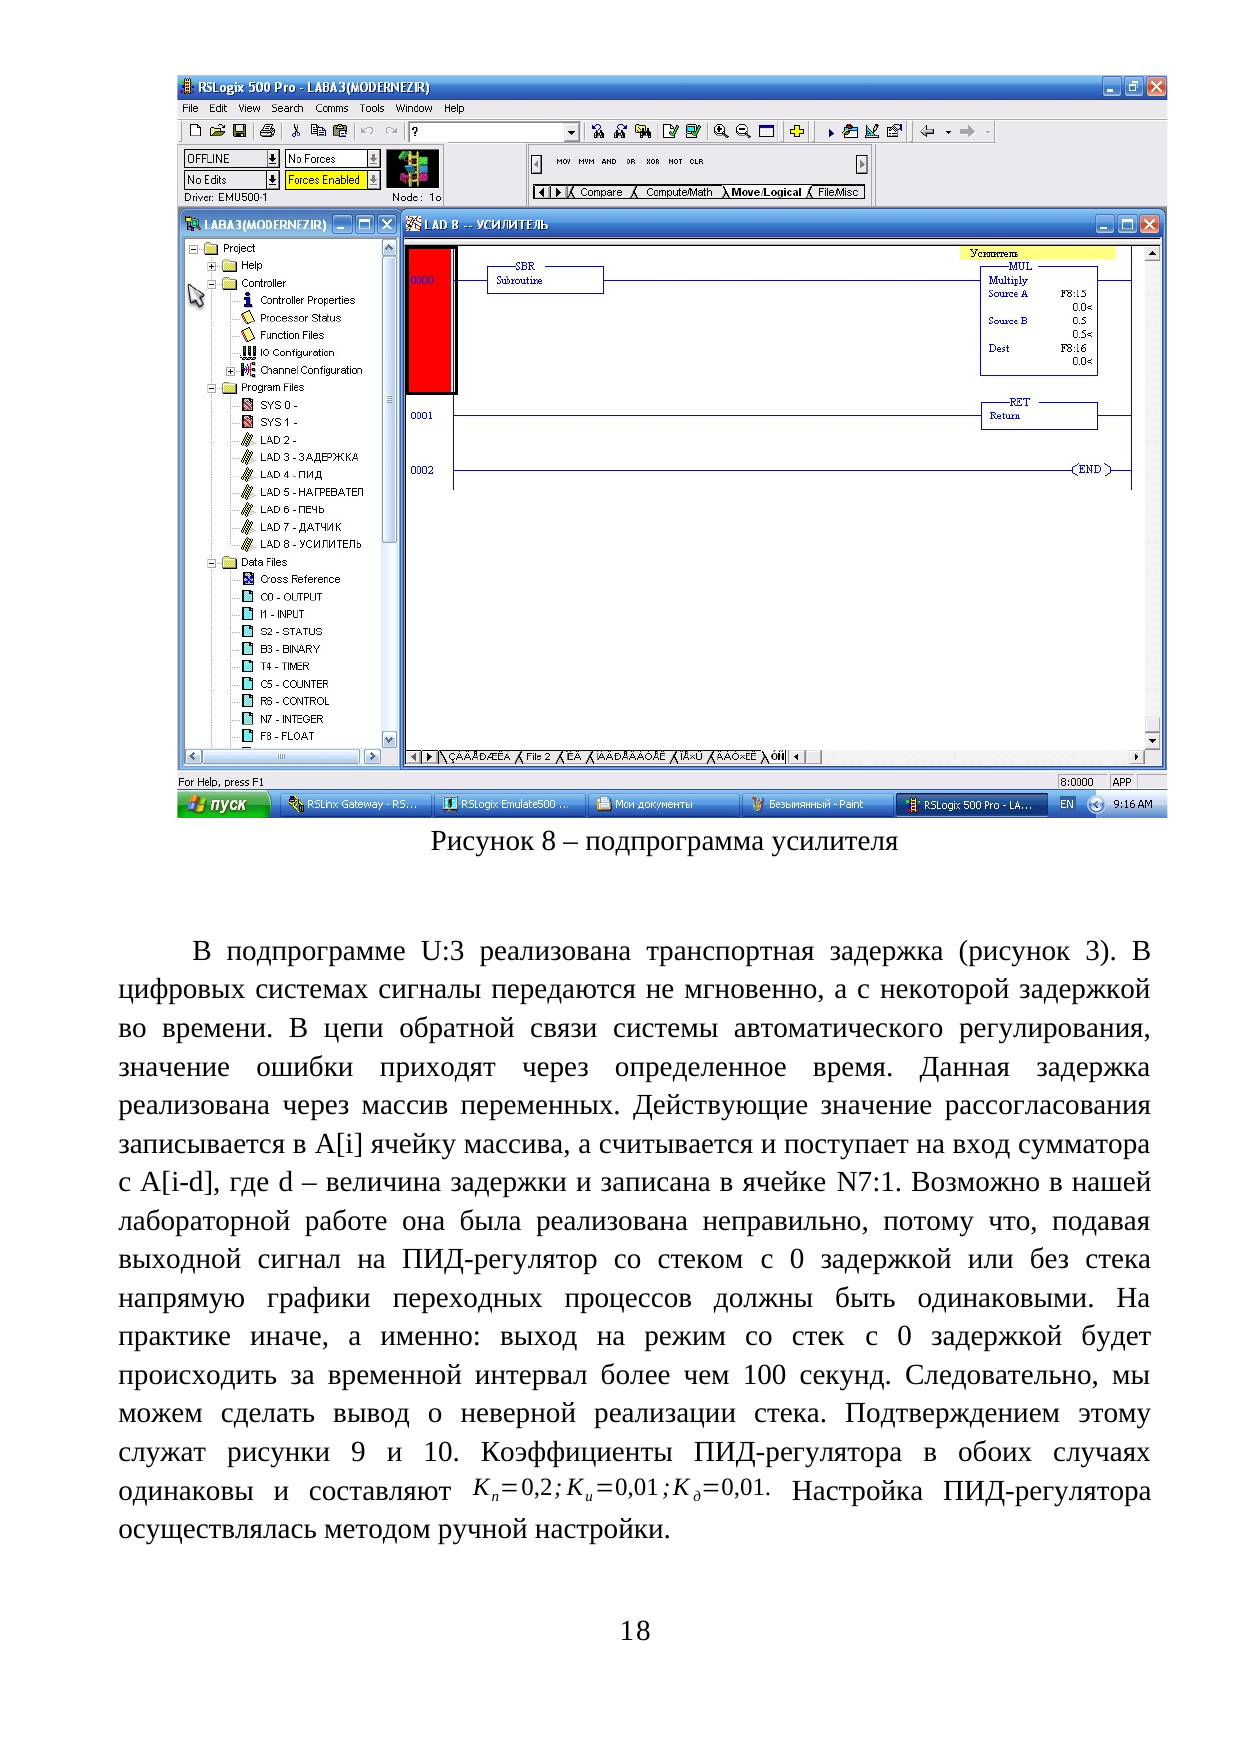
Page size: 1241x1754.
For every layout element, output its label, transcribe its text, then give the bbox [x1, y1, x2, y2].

picture [177, 75, 1168, 818]
text Рисунок 8 – подпрограмма усилителя [118, 823, 1152, 856]
text В подпрограмме U:3 реализована транспортная задержка (рисунок 3). В цифровых системах сигналы передаются не мгновенно, а с некоторой задержкой во времени. В цепи обратной связи системы автоматического регулирования, значение ошибки приходят через определенное время. Данная задержка реализована через массив переменных. Действующие значение рассогласования записывается в A[i] ячейку массива, а считывается и поступает на вход сумматора с А[i-d], где d – величина задержки и записана в ячейке N7:1. Возможно в нашей лабораторной работе она была реализована неправильно, потому что, подавая выходной сигнал на ПИД-регулятор со стеком c 0 задержкой или без стека напрямую графики переходных процессов должны быть одинаковыми. На практике иначе, а именно: выход на режим со стек c 0 задержкой будет происходить за временной интервал более чем 100 секунд. Следовательно, мы можем сделать вывод о неверной реализации стека. Подтверждением этому служат рисунки 9 и 10. Коэффициенты ПИД-регулятора в обоих случаях одинаковы и составляют Настройка ПИД-регулятора осуществлялась методом ручной настройки. [118, 933, 1152, 1545]
